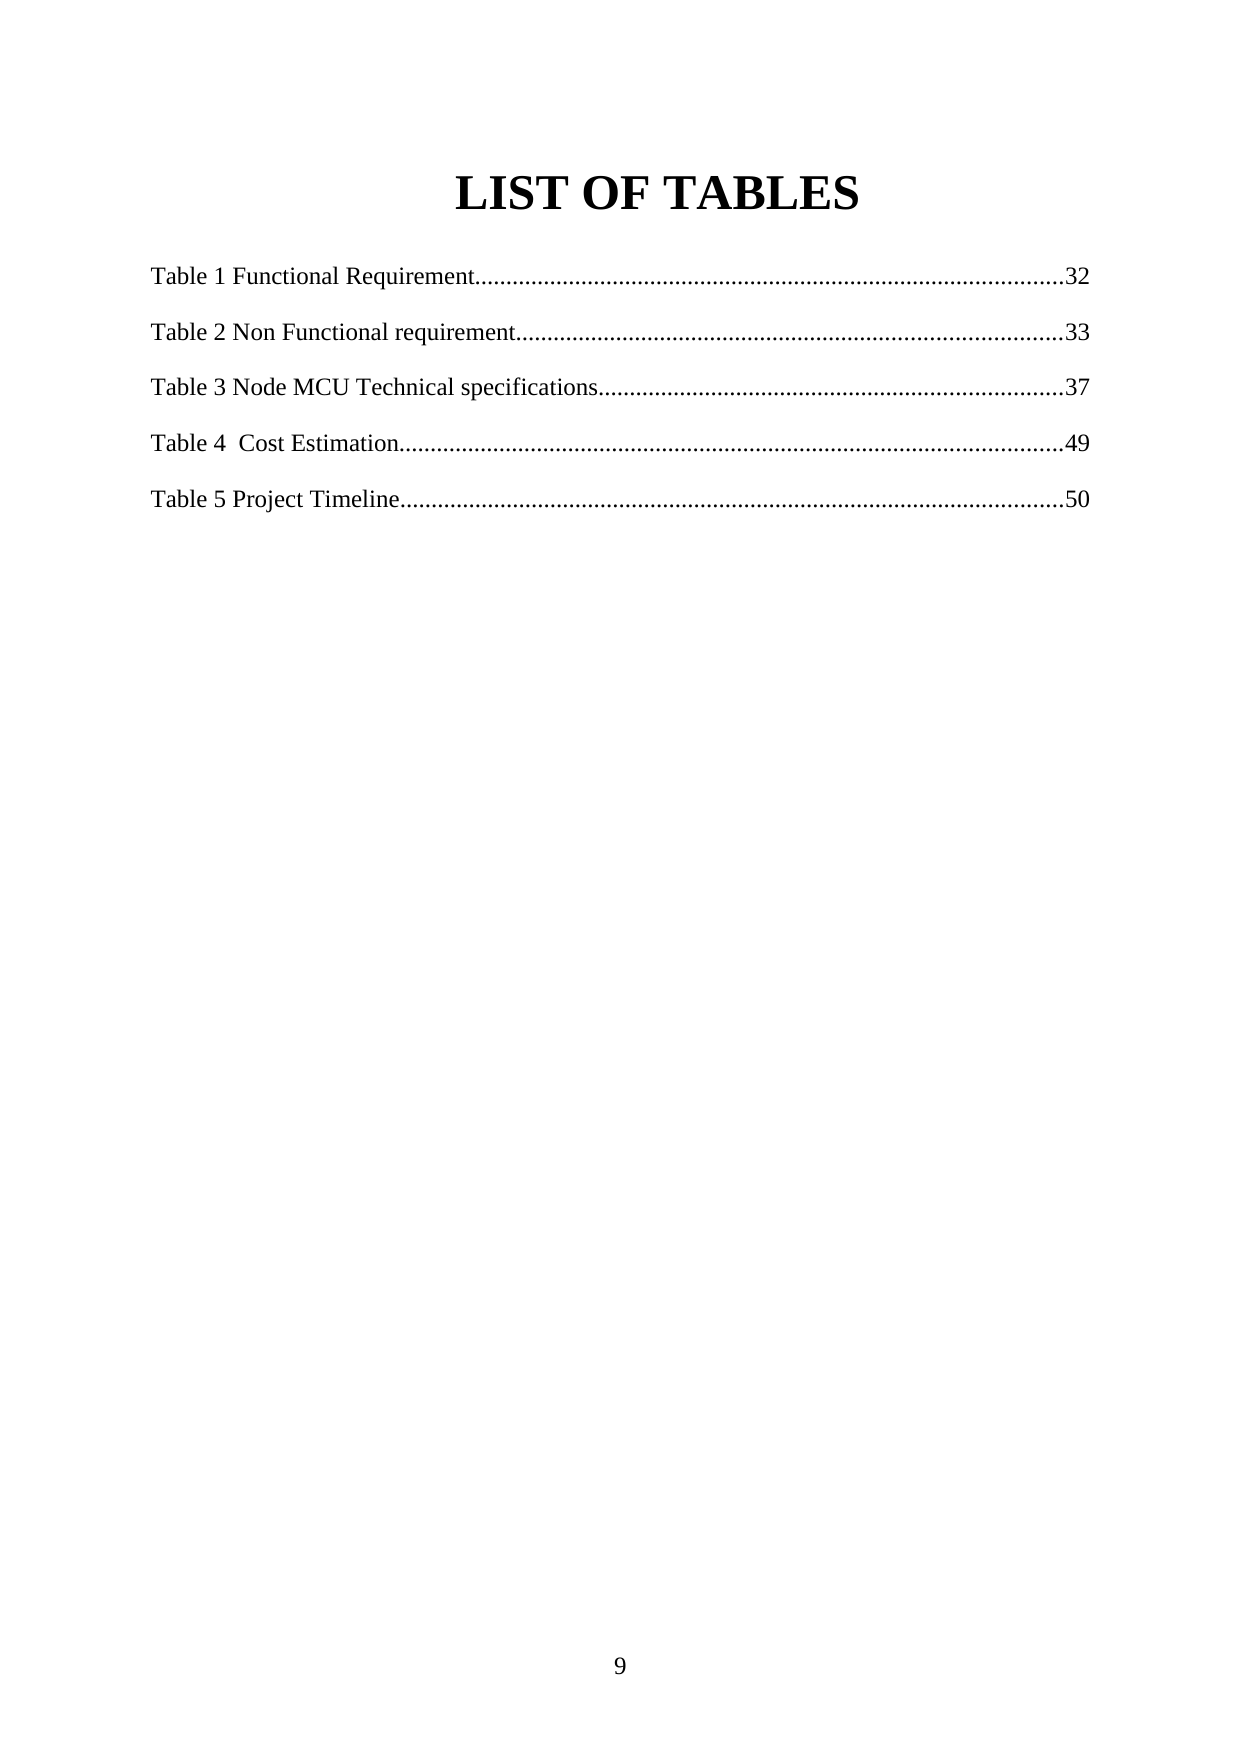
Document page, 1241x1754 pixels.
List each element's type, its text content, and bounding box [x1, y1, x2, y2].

text Table 4 Cost Estimation 49 [150, 428, 1090, 457]
subtitle LIST OF TABLES [225, 162, 1090, 220]
text Table 3 Node MCU Technical specifications 37 [150, 372, 1090, 401]
text Table 1 Functional Requirement 32 [150, 261, 1090, 290]
text Table 2 Non Functional requirement 33 [150, 317, 1090, 346]
text Table 5 Project Timeline 50 [150, 484, 1090, 512]
